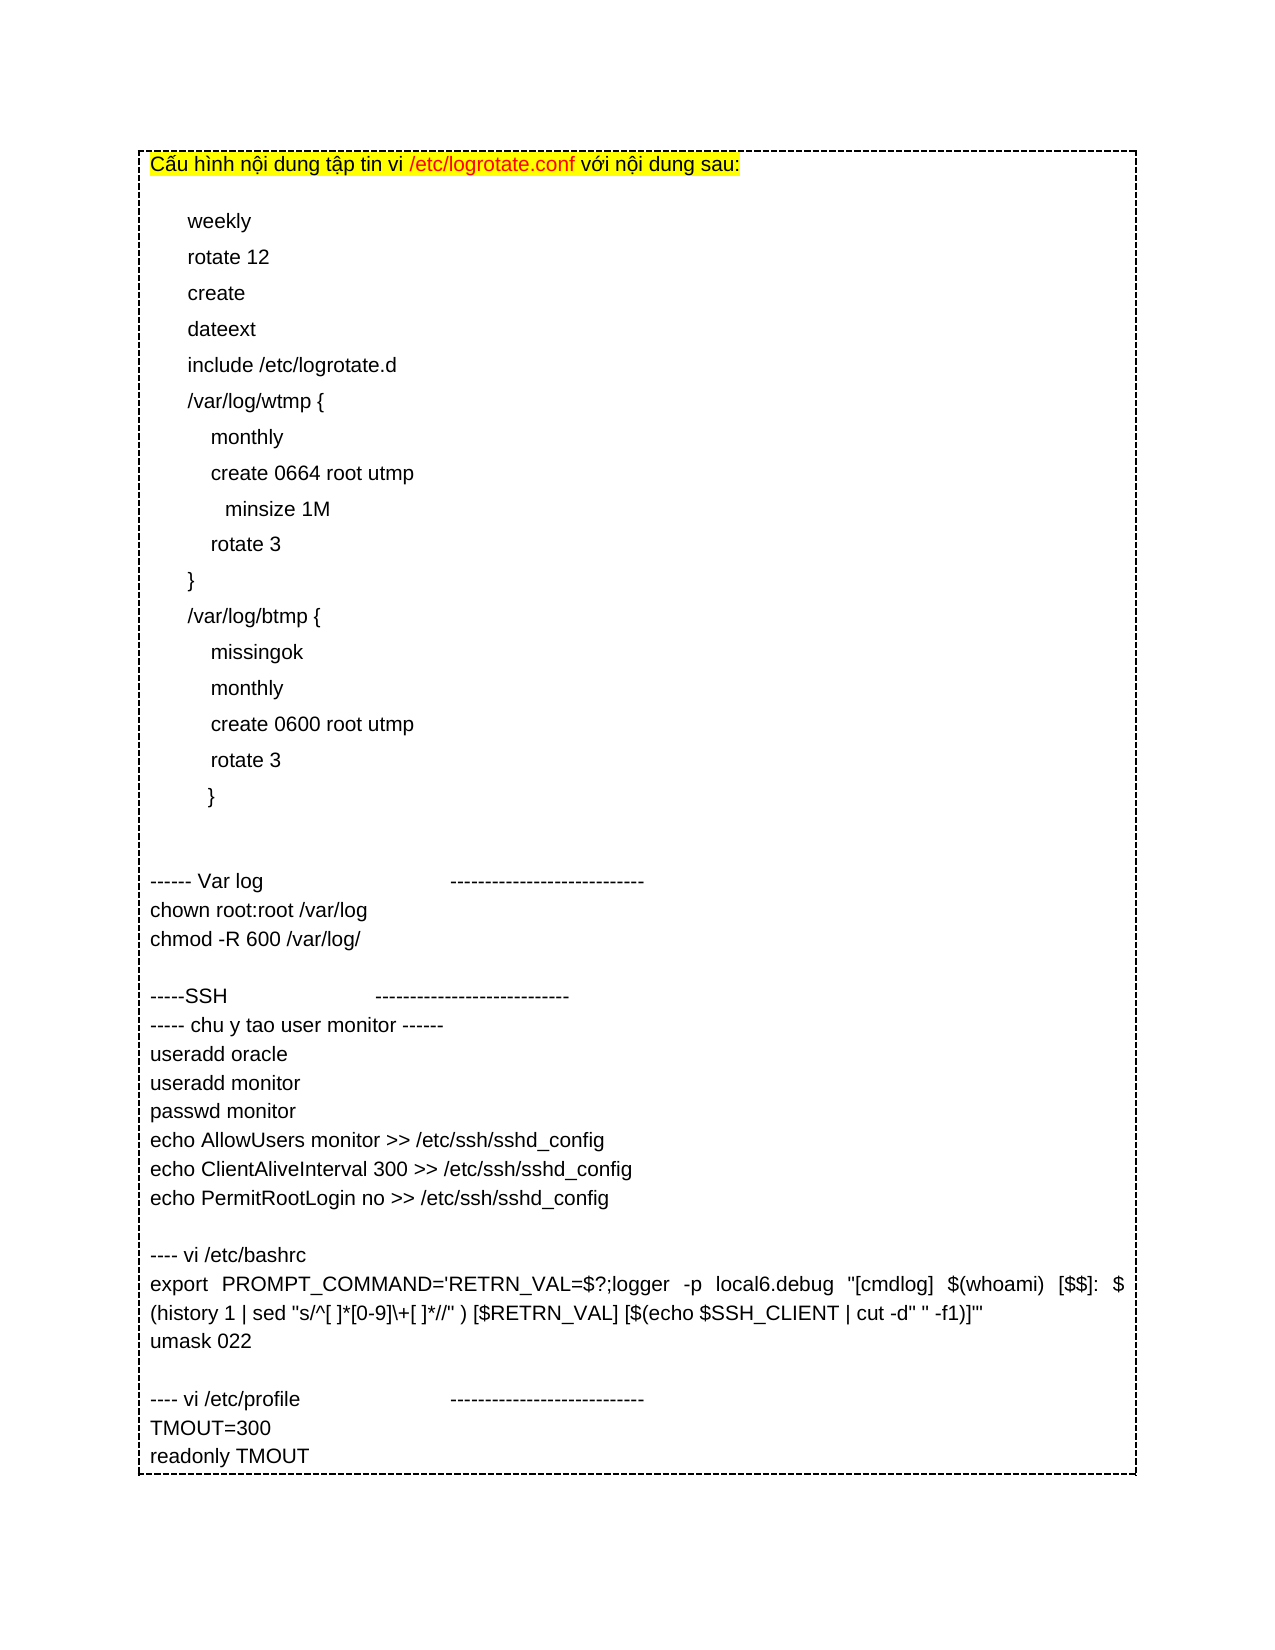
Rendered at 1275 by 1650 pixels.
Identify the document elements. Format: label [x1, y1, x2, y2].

table_header [139, 150, 1136, 1473]
